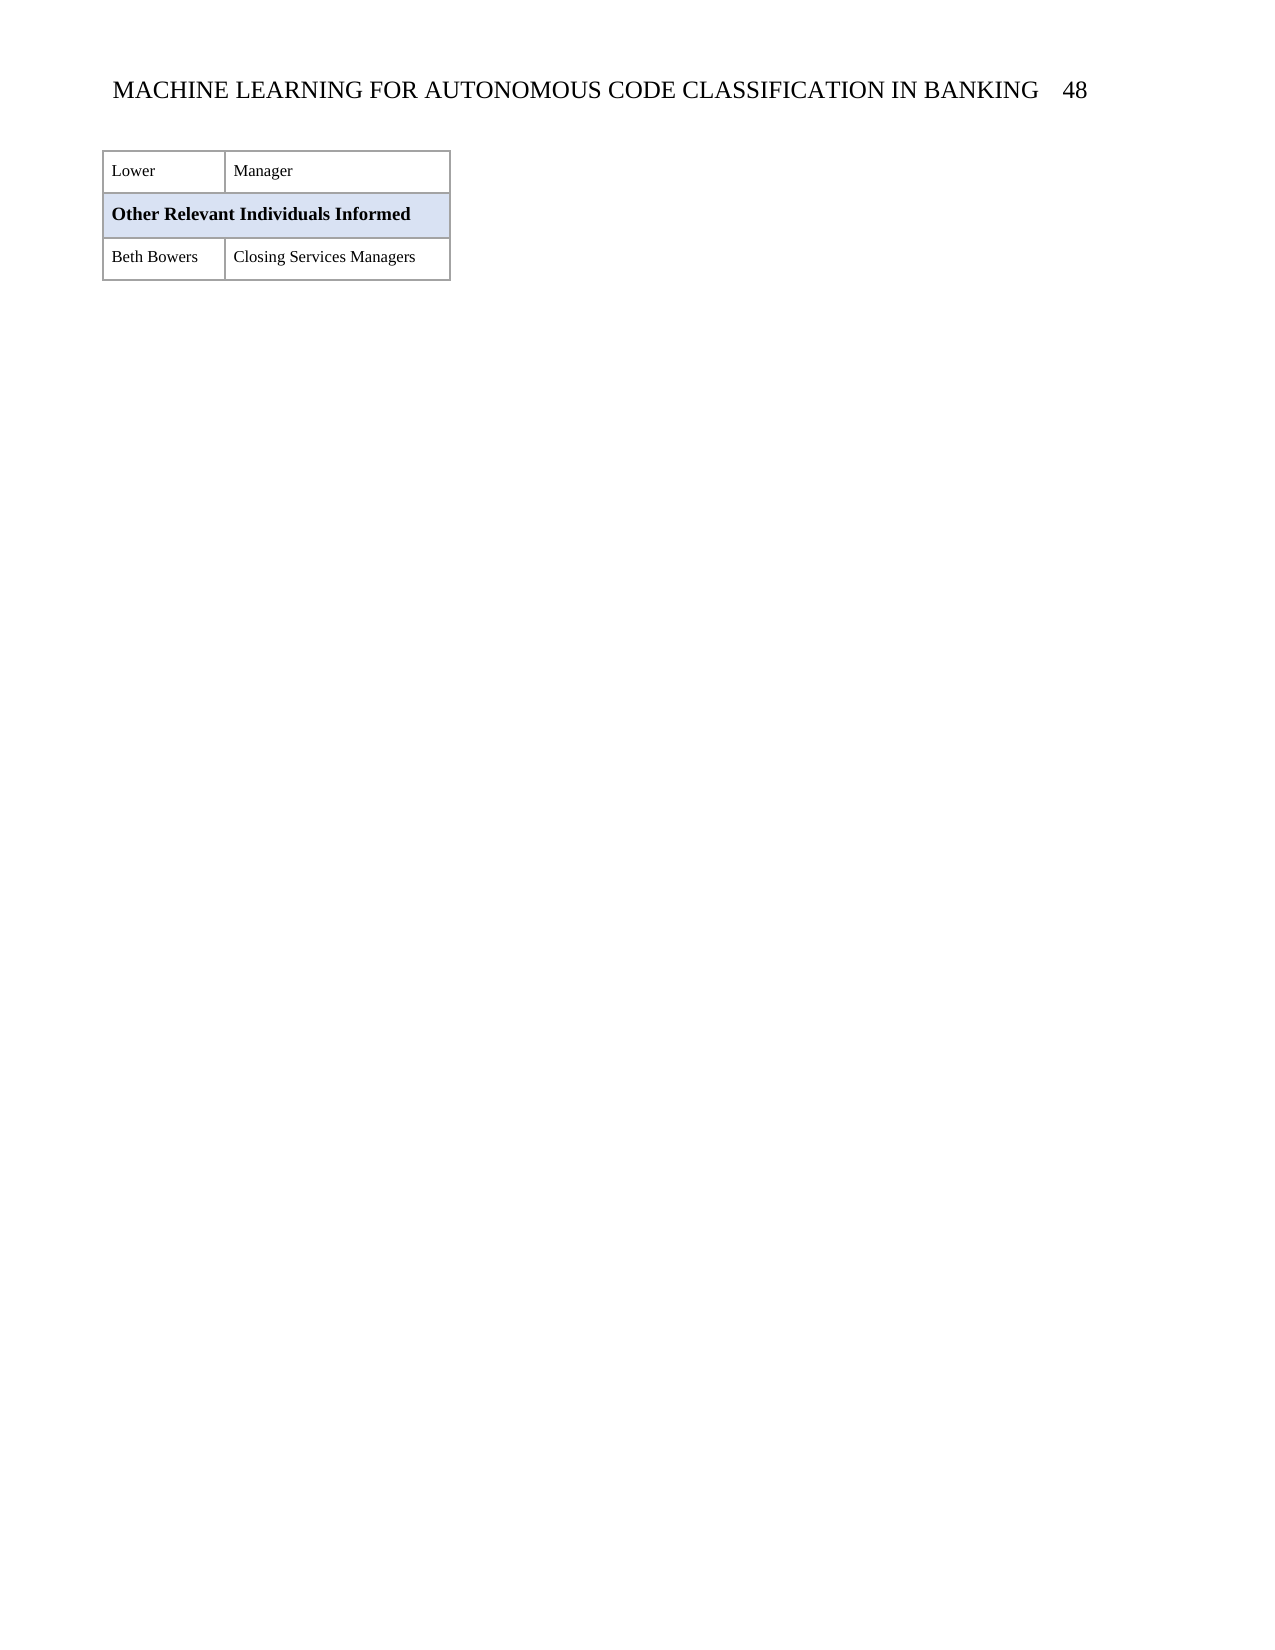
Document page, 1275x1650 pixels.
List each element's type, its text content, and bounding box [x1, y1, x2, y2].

table_cell Closing Services Managers [226, 239, 449, 279]
table_cell Other Relevant Individuals Informed [104, 194, 449, 237]
table_cell Beth Bowers [104, 239, 224, 279]
table_cell IT Business Services Asst. Manager [226, 152, 449, 192]
table_cell Stephanie Lower [104, 152, 224, 192]
